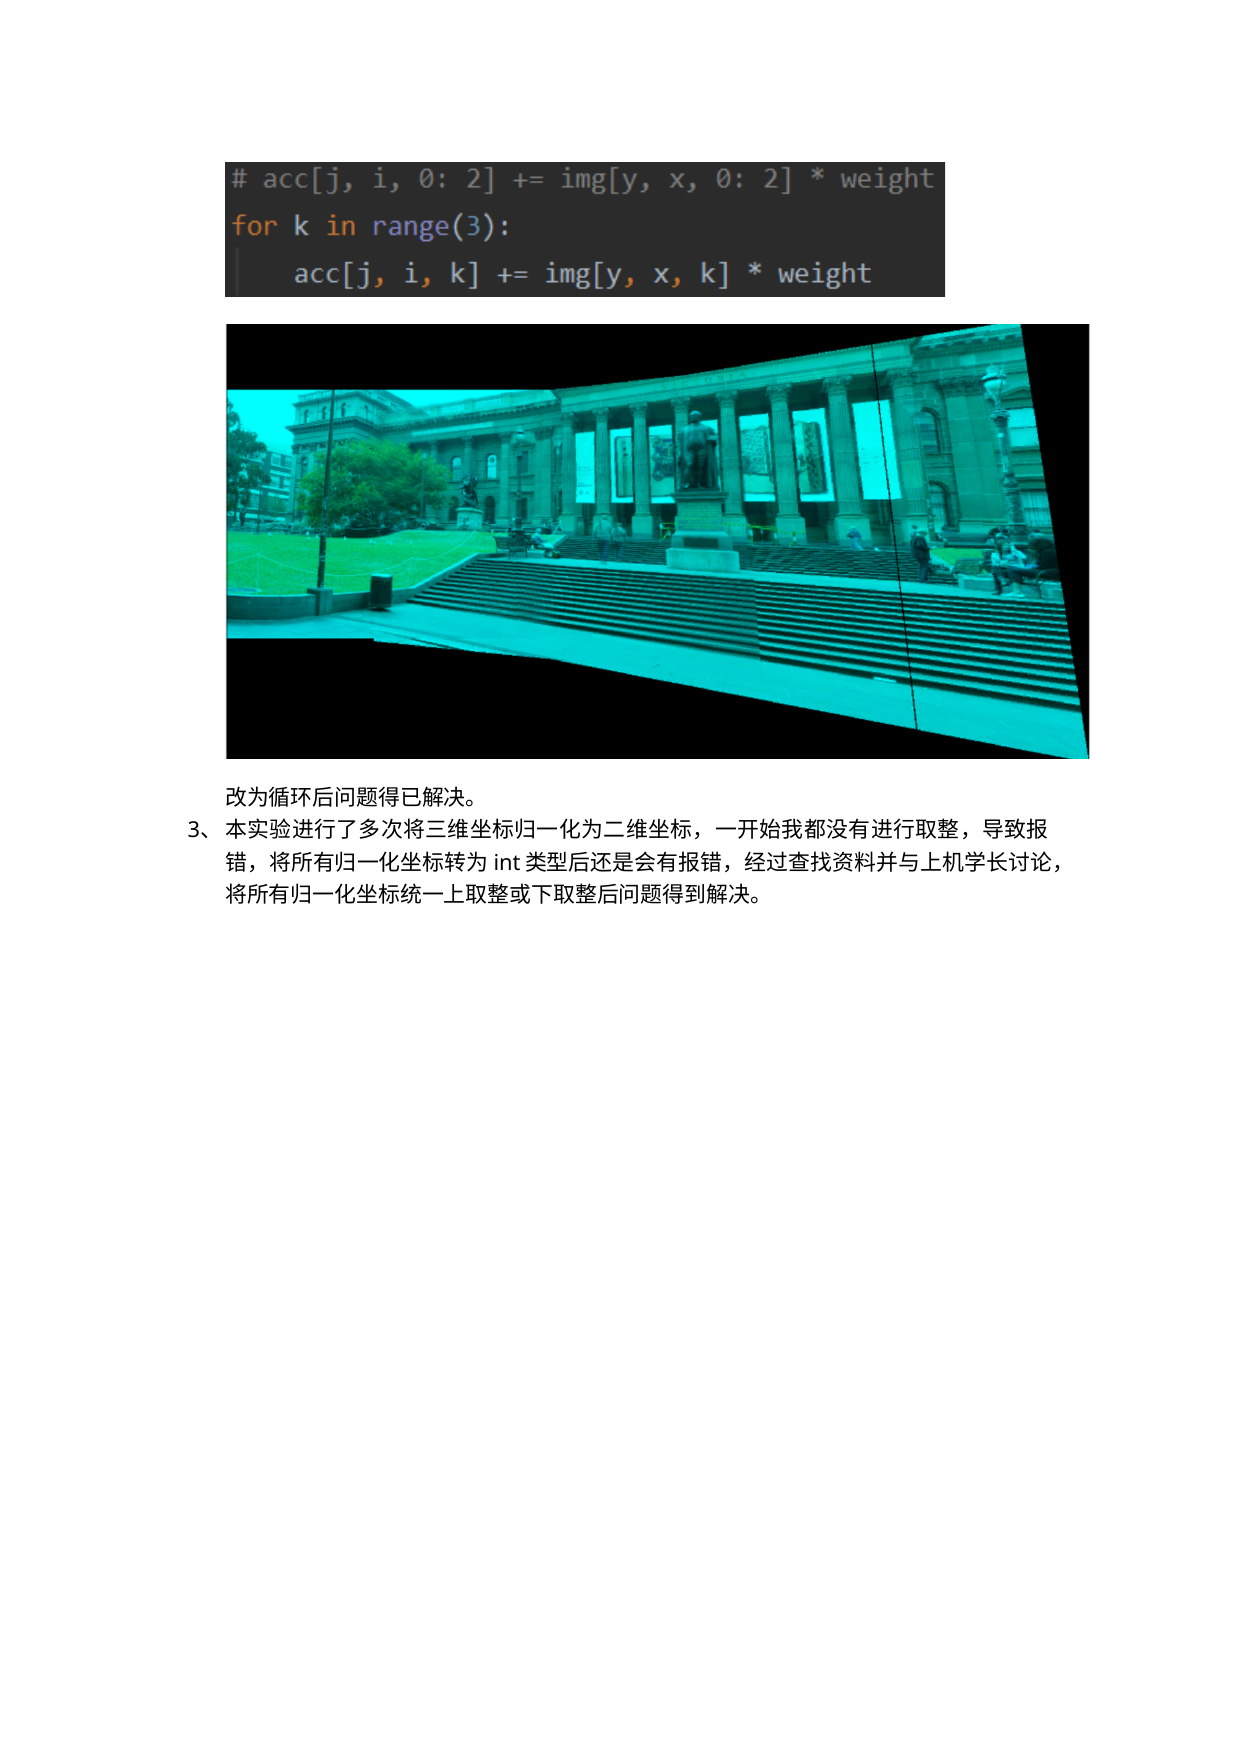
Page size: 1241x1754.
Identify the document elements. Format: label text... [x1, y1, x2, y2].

list 本实验进行了多次将三维坐标归一化为二维坐标，一开始我都没有进行取整，导致报错，将所有归一化坐标转为int类型后还是会有报错，经过查找资料并与上机学长讨论，将所有归一化坐标统一上取整或下取整后问题得到解决。 [187, 812, 1053, 909]
picture [225, 162, 946, 297]
picture [225, 324, 1091, 759]
list 改为循环后问题得已解决。 [225, 779, 1053, 812]
